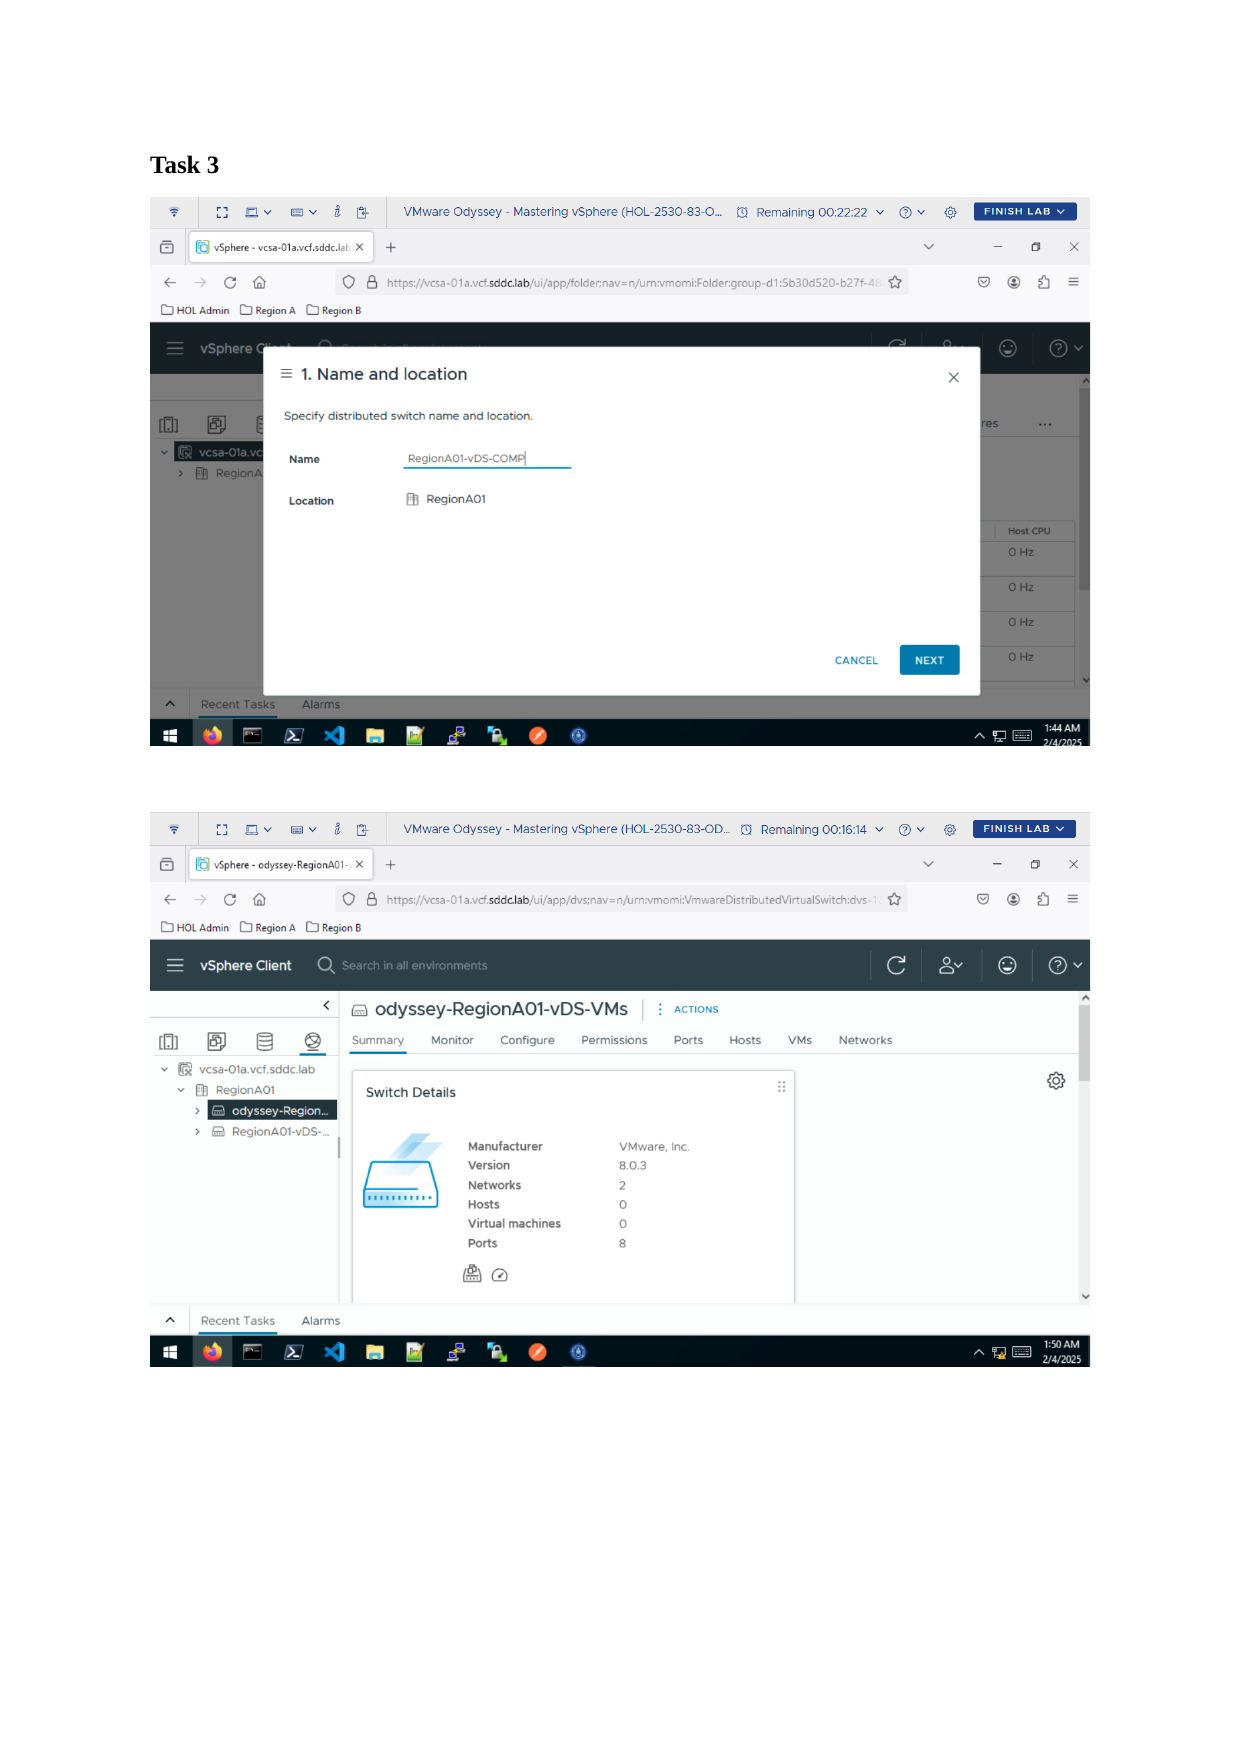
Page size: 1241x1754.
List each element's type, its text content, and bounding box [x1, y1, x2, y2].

text Task 3 [150, 150, 1090, 179]
picture [150, 811, 1091, 1367]
picture [150, 197, 1091, 746]
